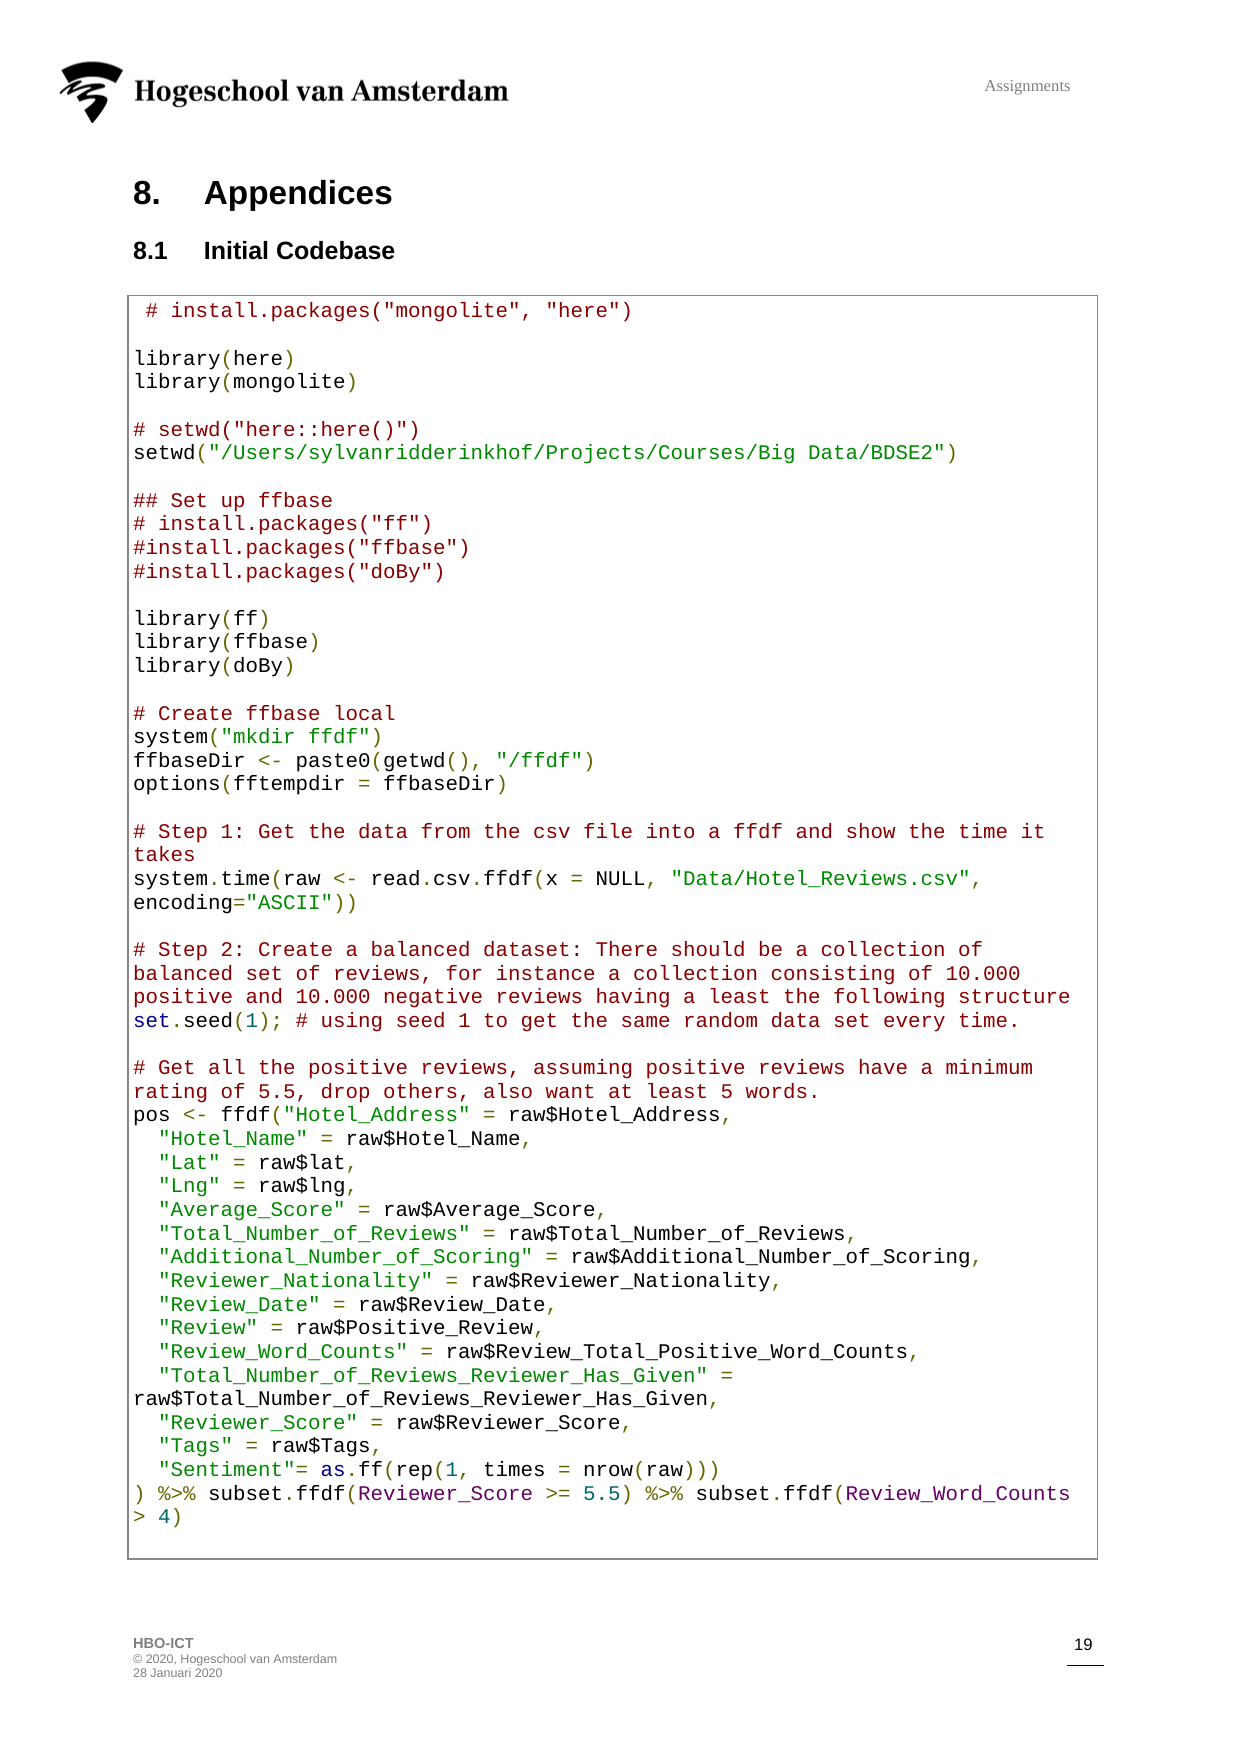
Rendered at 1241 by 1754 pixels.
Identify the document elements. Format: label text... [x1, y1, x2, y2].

text #install.packages("doBy") [133, 561, 1092, 584]
text "Review_Word_Counts" = raw$Review_Total_Positive_Word_Counts, [133, 1341, 1092, 1364]
text #install.packages("ffbase") [133, 537, 1092, 561]
text library(ff) [133, 608, 1092, 632]
text "Total_Number_of_Reviews" = raw$Total_Number_of_Reviews, [133, 1223, 1092, 1246]
subtitle Appendices [133, 173, 1092, 211]
text "Hotel_Name" = raw$Hotel_Name, [133, 1128, 1092, 1152]
text # Step 1: Get the data from the csv file into a ffdf and show the time it takes [133, 821, 1092, 868]
text "Sentiment"= as.ff(rep(1, times = nrow(raw))) [133, 1459, 1092, 1483]
text set.seed(1); # using seed 1 to get the same random data set every time. [133, 1010, 1092, 1033]
text system("mkdir ffdf") [133, 726, 1092, 750]
text "Lng" = raw$lng, [133, 1175, 1092, 1199]
text setwd("/Users/sylvanridderinkhof/Projects/Courses/Big Data/BDSE2") [133, 442, 1092, 466]
text "Total_Number_of_Reviews_Reviewer_Has_Given" = raw$Total_Number_of_Reviews_Reviewer_Has_Given, [133, 1364, 1092, 1412]
text library(mongolite) [133, 371, 1092, 395]
text "Lat" = raw$lat, [133, 1152, 1092, 1175]
picture [0, 0, 538, 123]
text # Create ffbase local [133, 702, 1092, 726]
text "Tags" = raw$Tags, [133, 1436, 1092, 1459]
text "Reviewer_Score" = raw$Reviewer_Score, [133, 1412, 1092, 1436]
text ## Set up ffbase [133, 490, 1092, 513]
text library(doBy) [133, 655, 1092, 679]
text pos <- ffdf("Hotel_Address" = raw$Hotel_Address, [133, 1104, 1092, 1128]
text ffbaseDir <- paste0(getwd(), "/ffdf") [133, 750, 1092, 773]
text "Average_Score" = raw$Average_Score, [133, 1199, 1092, 1223]
text "Review_Date" = raw$Review_Date, [133, 1294, 1092, 1317]
text "Additional_Number_of_Scoring" = raw$Additional_Number_of_Scoring, [133, 1246, 1092, 1270]
text "Review" = raw$Positive_Review, [133, 1317, 1092, 1341]
text # Get all the positive reviews, assuming positive reviews have a minimum rating of 5.5, drop others, also want at least 5 words. [133, 1057, 1092, 1104]
text # Step 2: Create a balanced dataset: There should be a collection of balanced set of reviews, for instance a collection consisting of 10.000 positive and 10.000 negative reviews having a least the following structure [133, 939, 1092, 1010]
text system.time(raw <- read.csv.ffdf(x = NULL, "Data/Hotel_Reviews.csv", encoding="ASCII")) [133, 868, 1092, 915]
text # install.packages("ff") [133, 513, 1092, 537]
text # setwd("here::here()") [133, 419, 1092, 442]
text ) %>% subset.ffdf(Reviewer_Score >= 5.5) %>% subset.ffdf(Review_Word_Counts > 4) [133, 1483, 1092, 1530]
text options(fftempdir = ffbaseDir) [133, 773, 1092, 797]
text library(ffbase) [133, 632, 1092, 655]
text library(here) [133, 348, 1092, 371]
text "Reviewer_Nationality" = raw$Reviewer_Nationality, [133, 1270, 1092, 1294]
subtitle Initial Codebase [133, 236, 1022, 265]
text # install.packages("mongolite", "here") [129, 296, 1097, 324]
